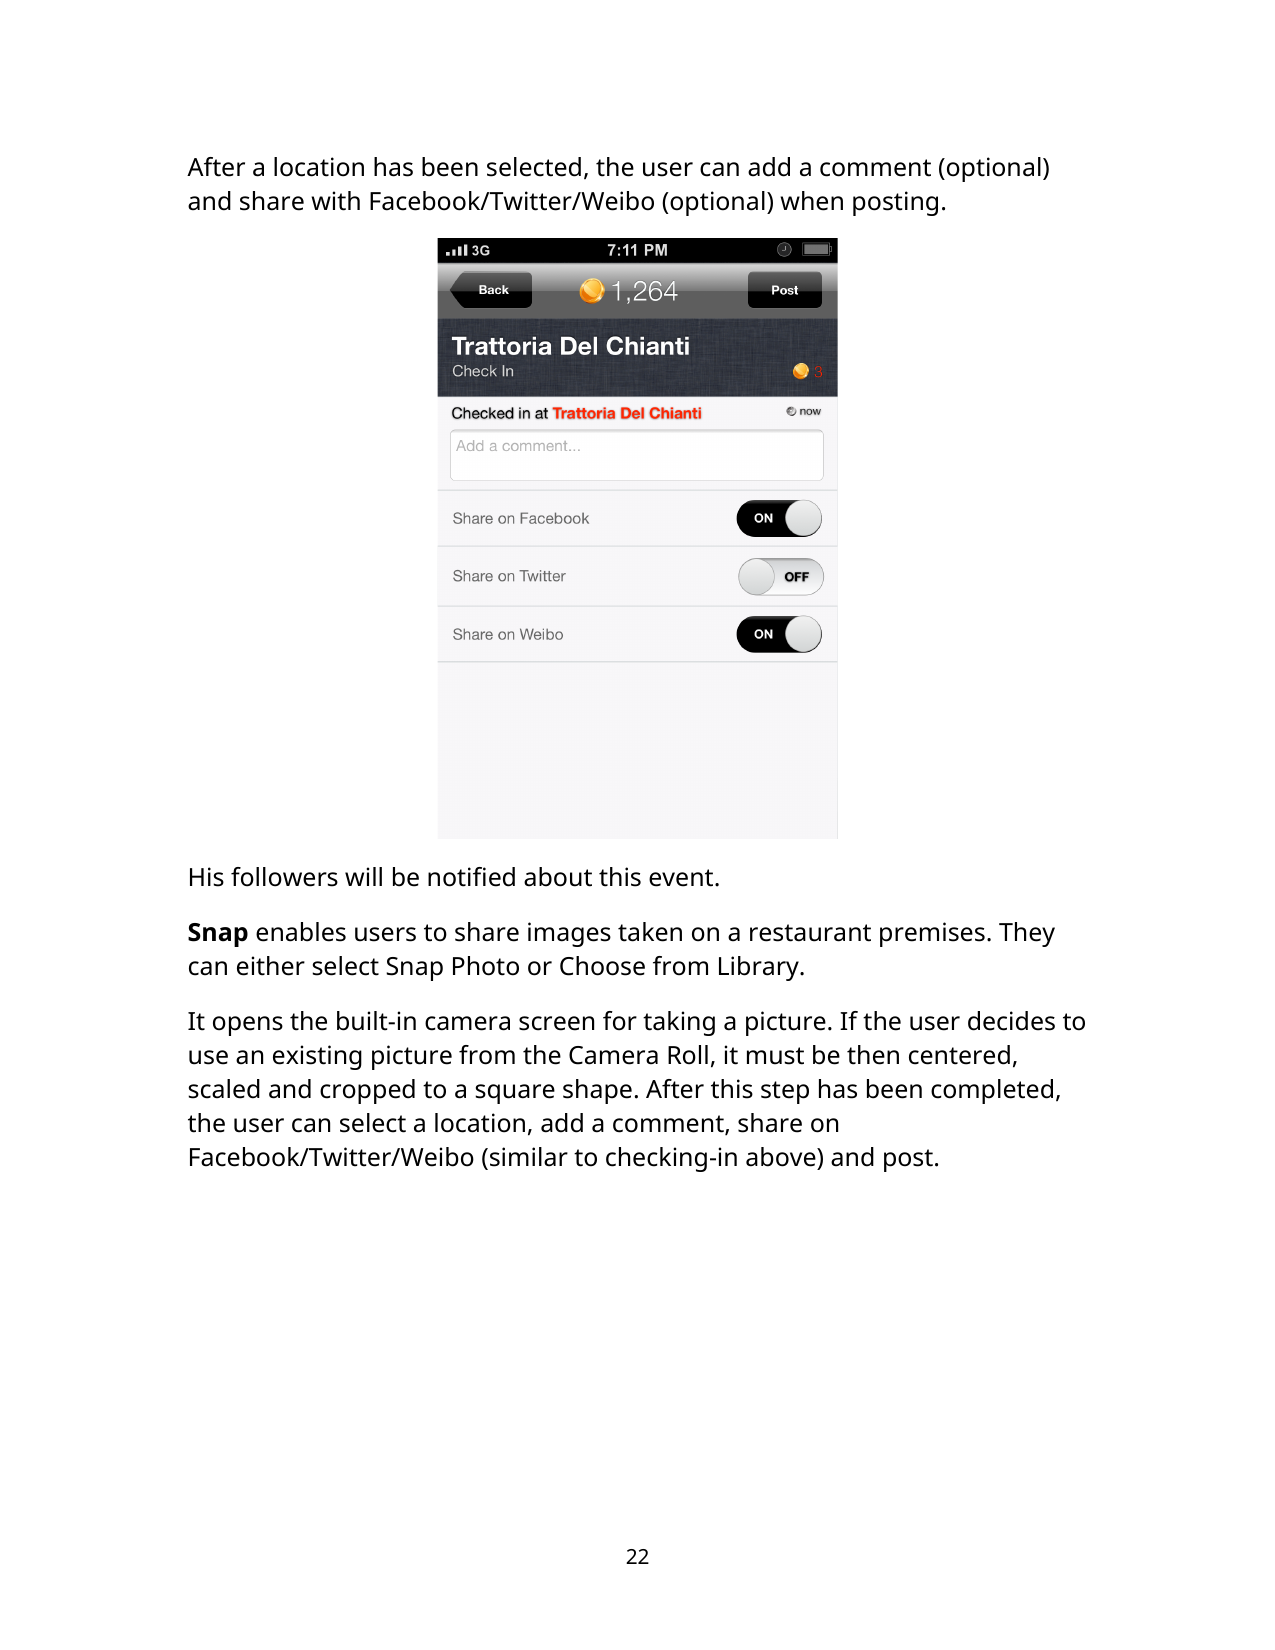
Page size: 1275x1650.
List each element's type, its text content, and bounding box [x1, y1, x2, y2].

text His followers will be notified about this event. [187, 860, 1087, 894]
text After a location has been selected, the user can add a comment (optional) and share with Facebook/Twitter/Weibo (optional) when posting. [187, 150, 1087, 218]
text It opens the built-in camera screen for taking a picture. If the user decides to use an existing picture from the Camera Roll, it must be then centered, scaled and cropped to a square shape. After this step has been completed, the user can select a location, add a comment, share on Facebook/Twitter/Weibo (similar to checking-in above) and post. [187, 1004, 1087, 1174]
picture [437, 238, 838, 839]
text Snap enables users to share images taken on a restaurant premises. They can either select Snap Photo or Choose from Library. [187, 915, 1087, 983]
